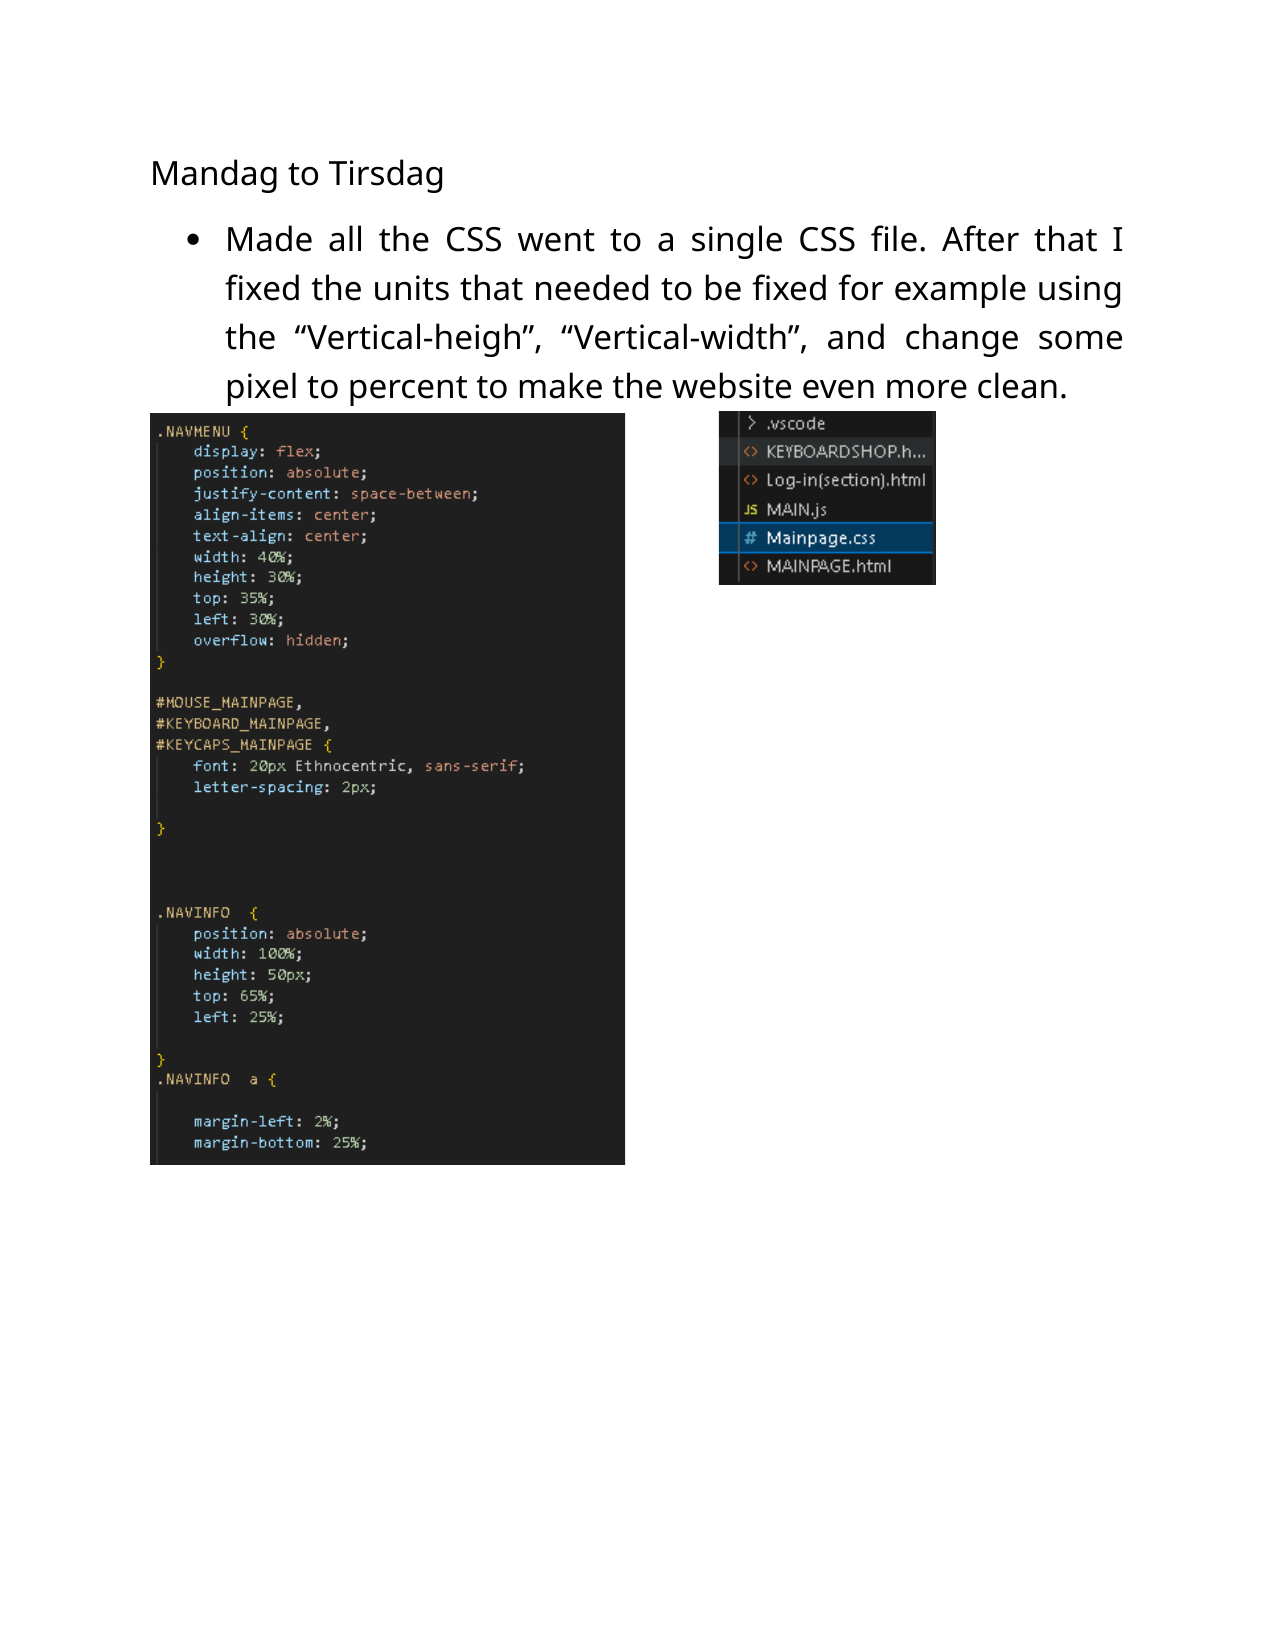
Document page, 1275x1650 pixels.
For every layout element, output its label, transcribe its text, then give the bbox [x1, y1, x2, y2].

picture [718, 411, 936, 585]
text Mandag to Tirsdag [150, 150, 1125, 195]
list Made all the CSS went to a single CSS file. After that I fixed the units that needed to be fixed for example using the “Vertical-heigh”, “Vertical-width”, and change some pixel to percent to make the website even more clean. [187, 216, 1125, 408]
picture [150, 413, 625, 1165]
